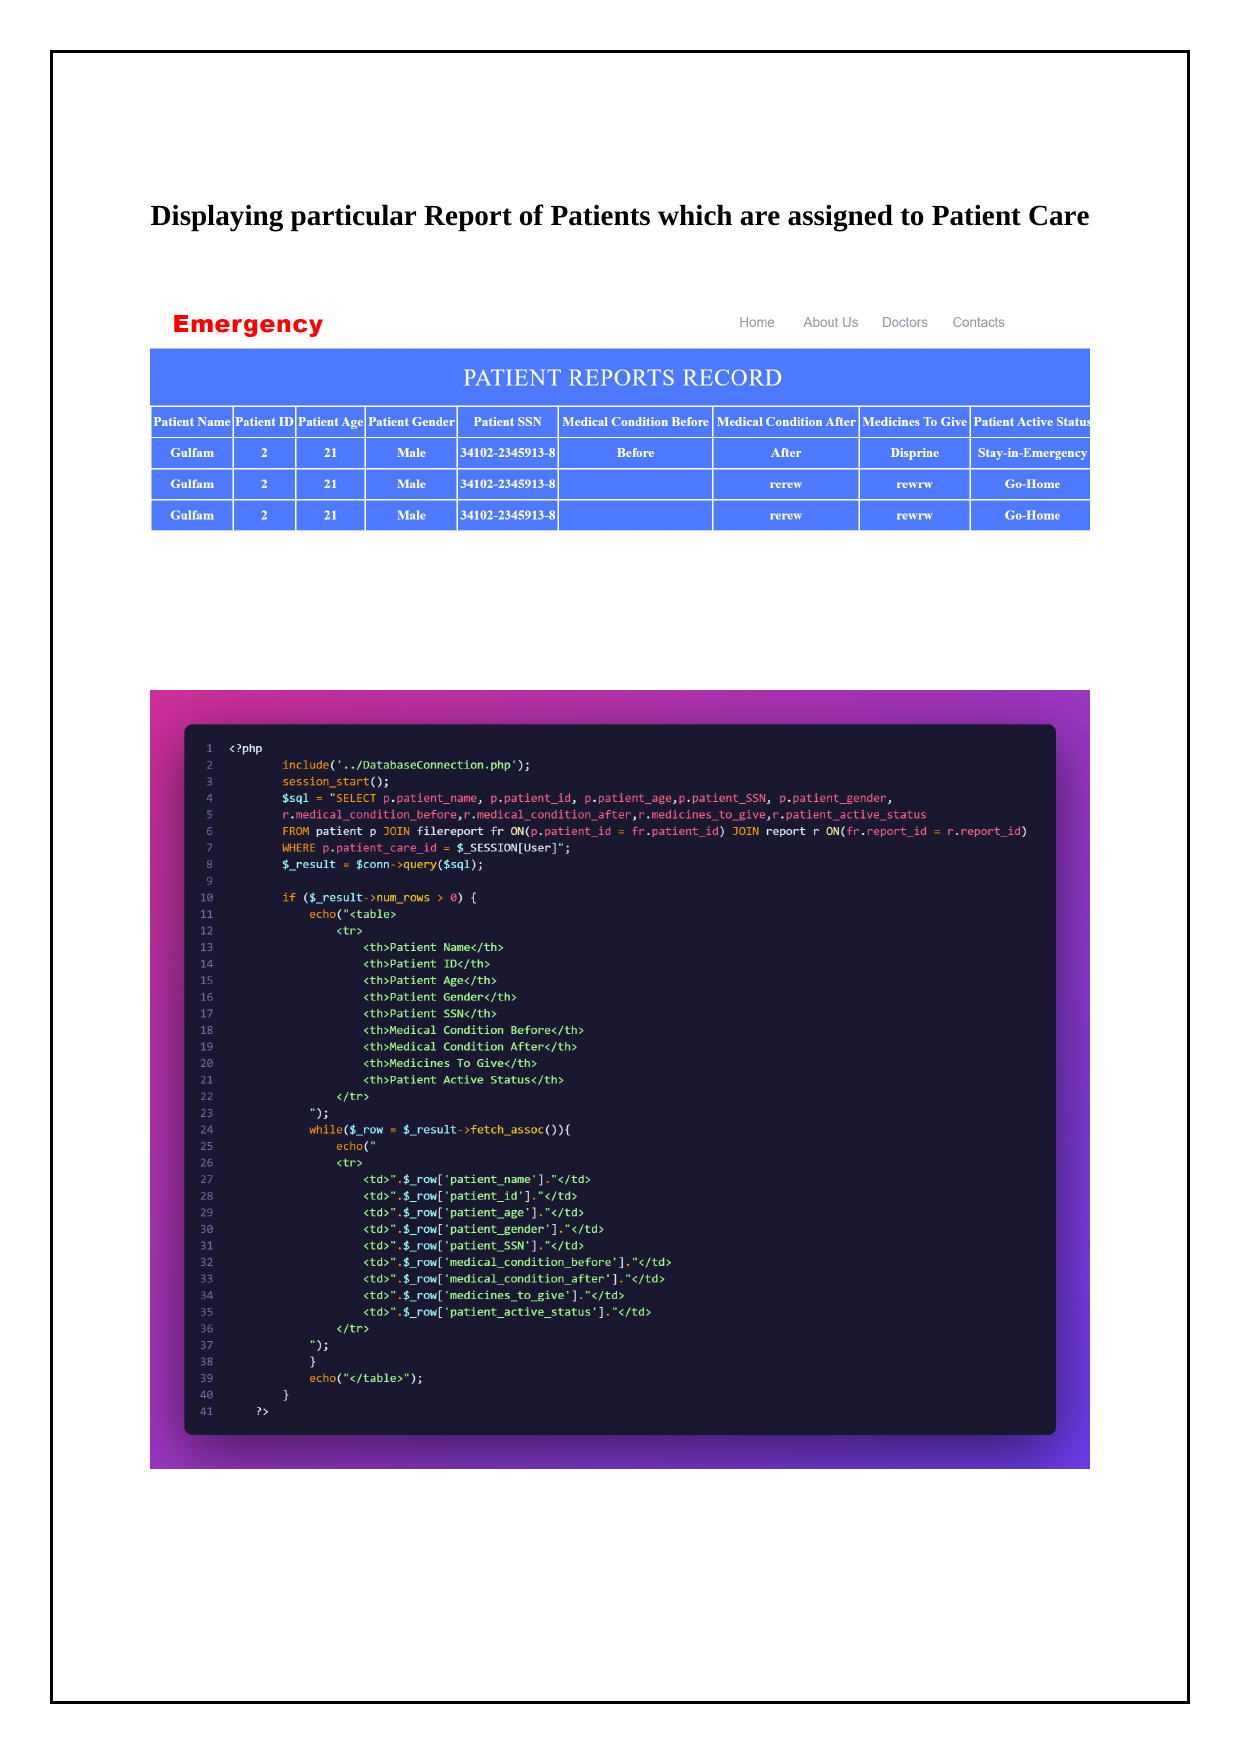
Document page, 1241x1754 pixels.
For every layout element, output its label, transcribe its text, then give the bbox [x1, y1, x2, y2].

text Displaying particular Report of Patients which are assigned to Patient Care [150, 198, 1090, 231]
picture [150, 298, 1090, 577]
picture [150, 690, 1090, 1469]
